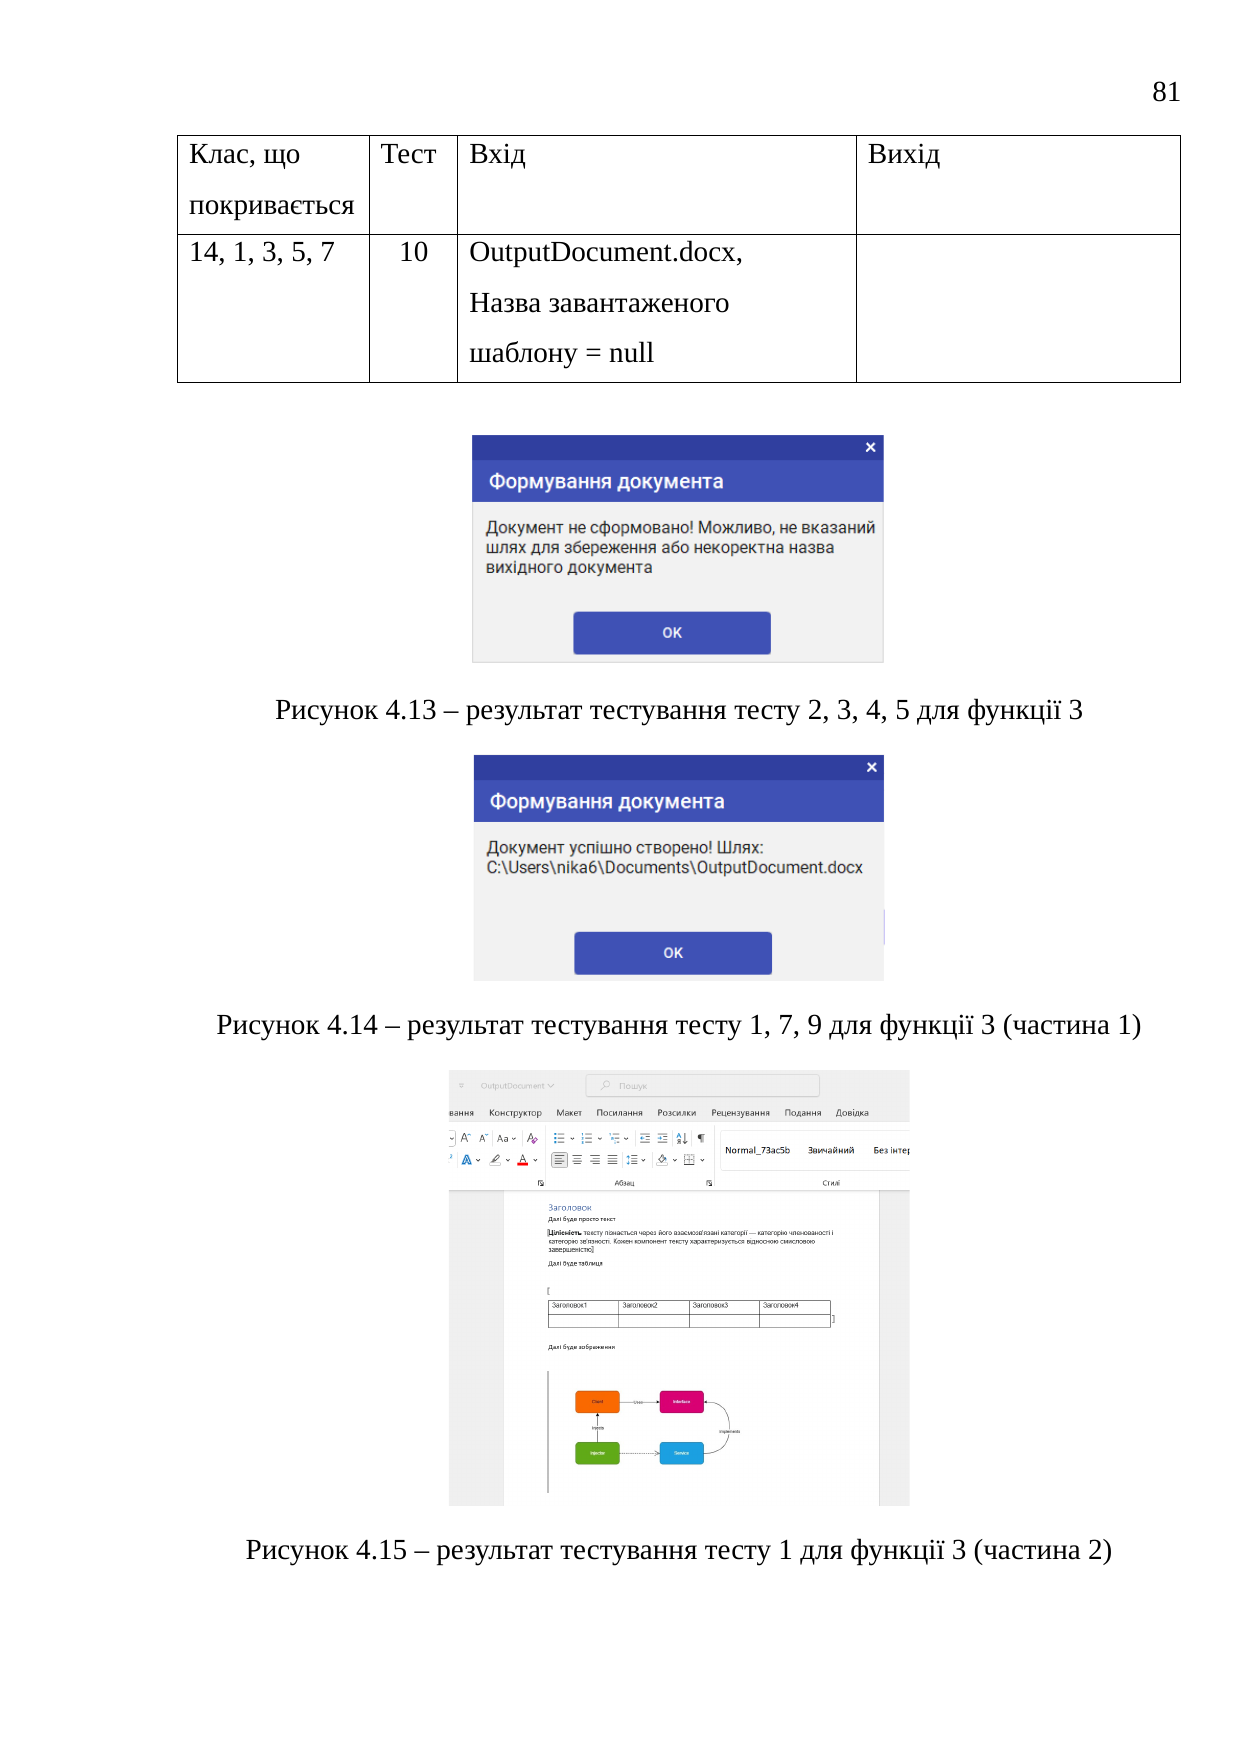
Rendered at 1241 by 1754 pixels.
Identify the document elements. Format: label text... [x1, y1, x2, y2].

picture [469, 433, 889, 666]
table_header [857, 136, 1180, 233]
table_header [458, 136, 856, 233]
text Рисунок 4.15 – результат тестування тесту 1 для функції 3 (частина 2) [177, 1532, 1181, 1565]
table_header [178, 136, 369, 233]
text Рисунок 4.14 – результат тестування тесту 1, 7, 9 для функції 3 (частина 1) [177, 1007, 1181, 1041]
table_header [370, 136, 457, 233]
picture [473, 754, 885, 981]
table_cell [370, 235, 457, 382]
text Рисунок 4.13 – результат тестування тесту 2, 3, 4, 5 для функції 3 [177, 692, 1181, 725]
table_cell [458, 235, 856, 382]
picture [448, 1070, 910, 1506]
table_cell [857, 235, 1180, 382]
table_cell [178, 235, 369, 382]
